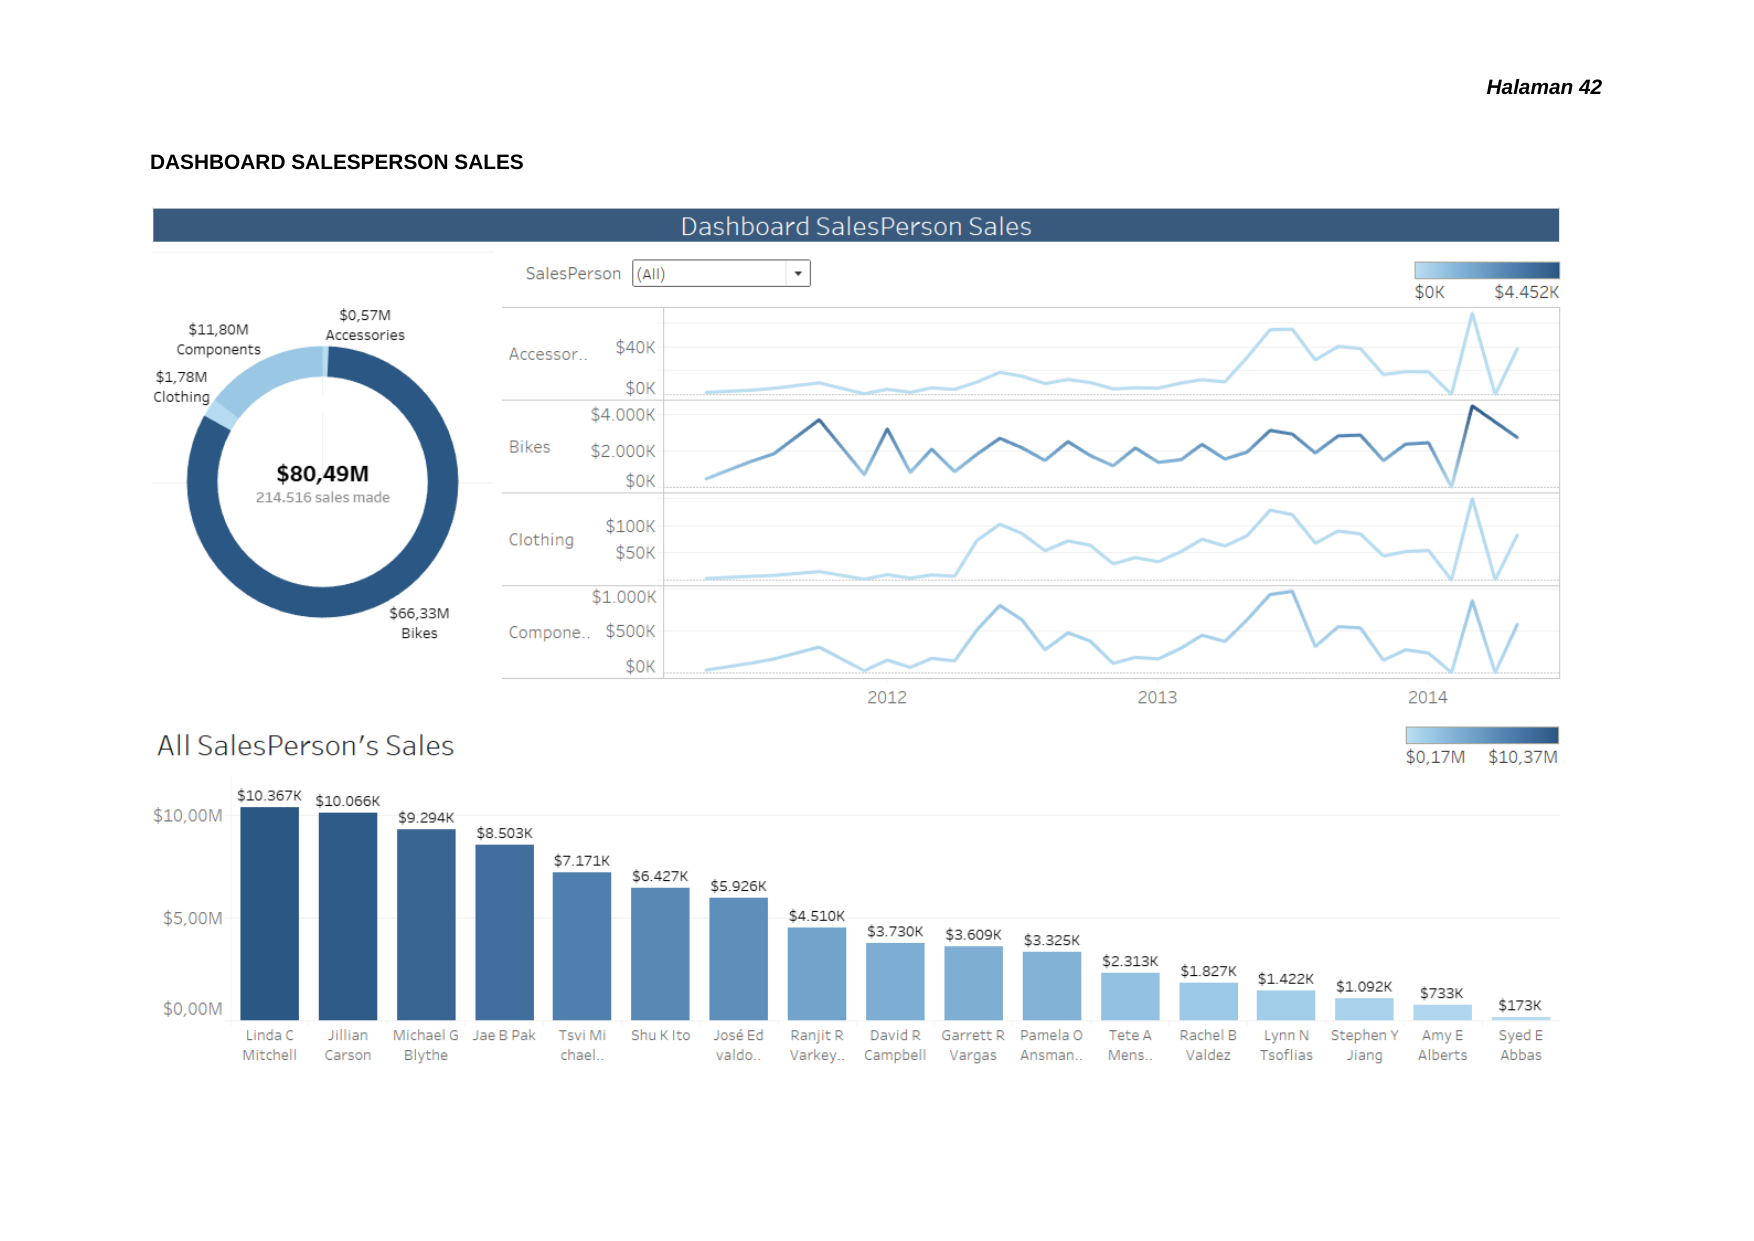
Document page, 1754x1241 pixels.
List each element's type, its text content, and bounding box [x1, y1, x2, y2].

subtitle Dashboard SalesPerson Sales [150, 150, 1604, 174]
picture [150, 202, 1568, 1070]
